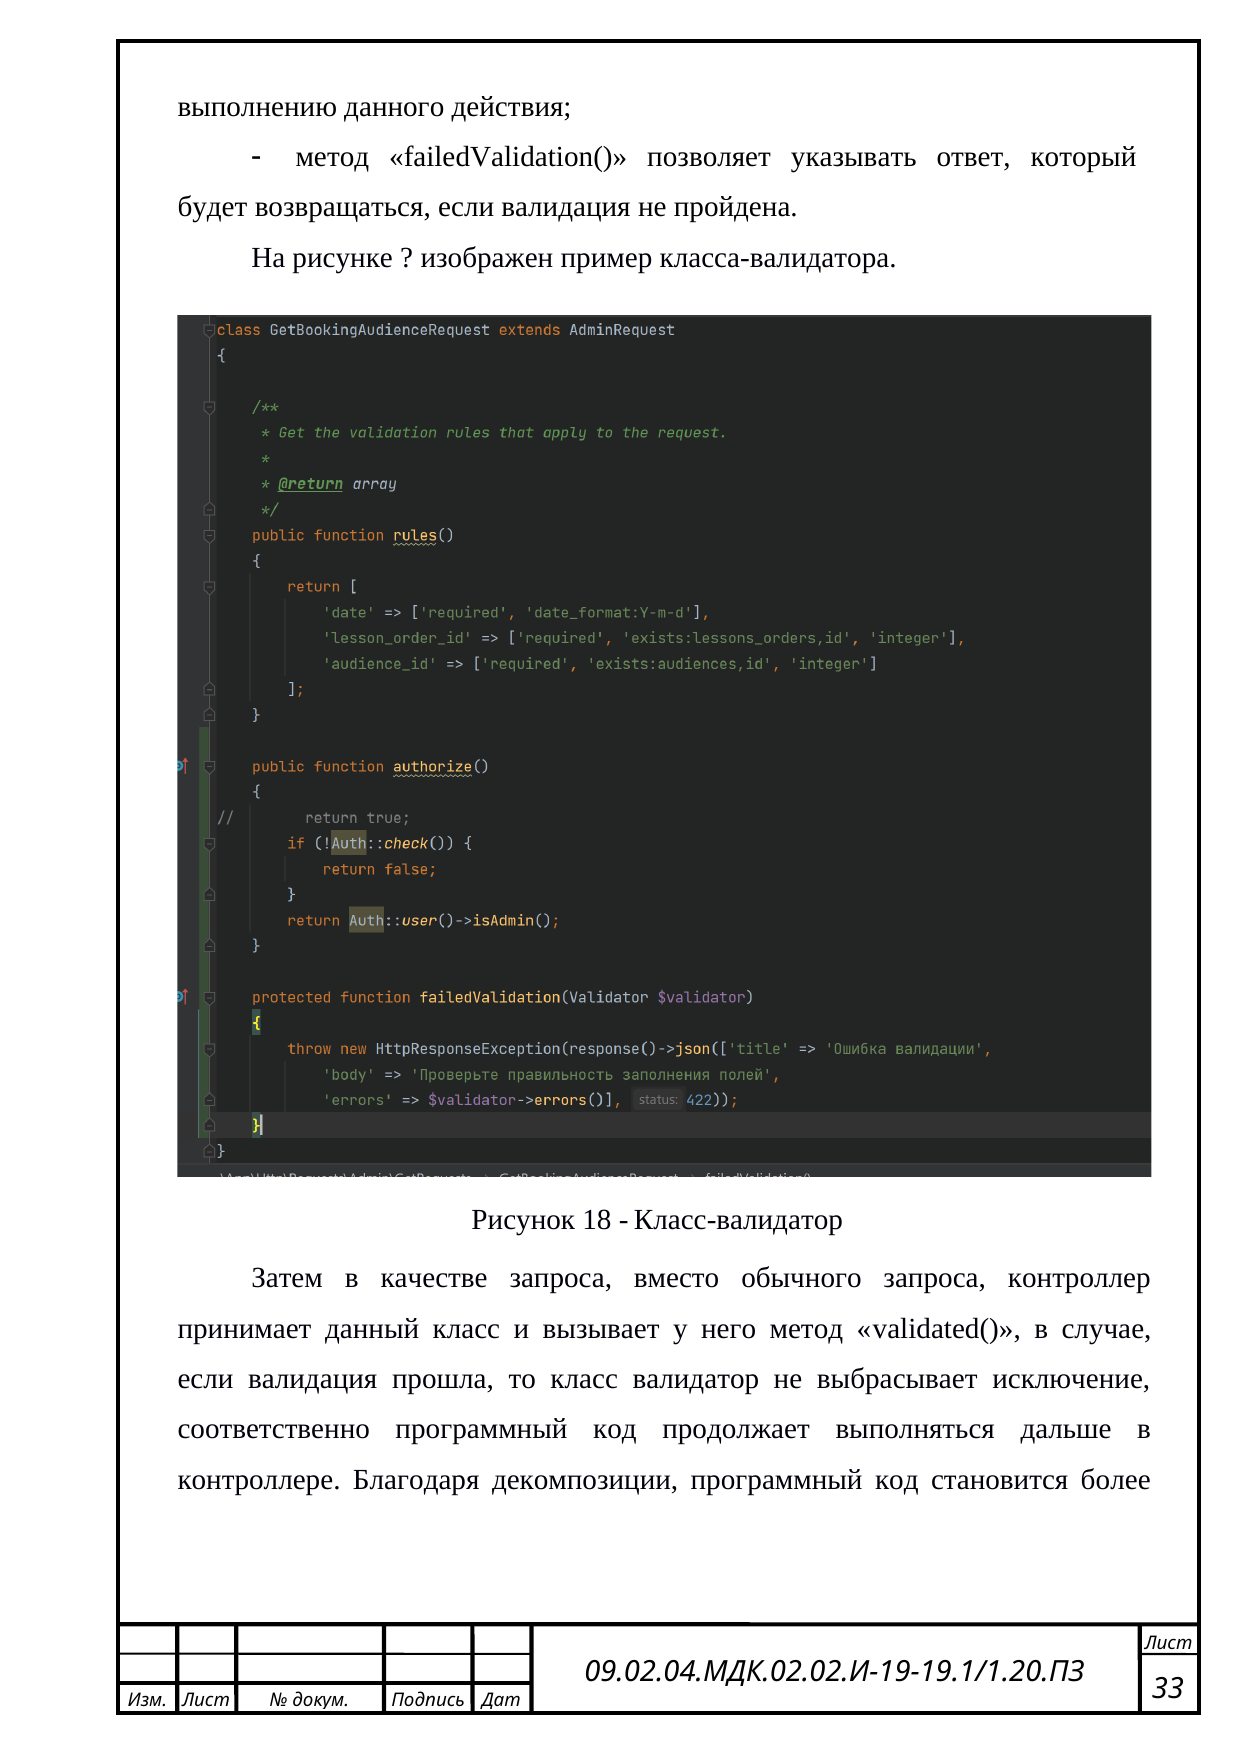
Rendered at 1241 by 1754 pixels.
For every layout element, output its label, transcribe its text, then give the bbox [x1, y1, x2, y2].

list метод «failedValidation()» позволяет указывать ответ, который будет возвращаться, если валидация не пройдена. [177, 139, 1137, 223]
picture [177, 315, 1152, 1177]
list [177, 89, 1137, 122]
text На рисунке ? изображен пример класса-валидатора. [177, 240, 1152, 273]
text Класс-валидатор [177, 1202, 1137, 1236]
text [177, 1261, 1152, 1495]
